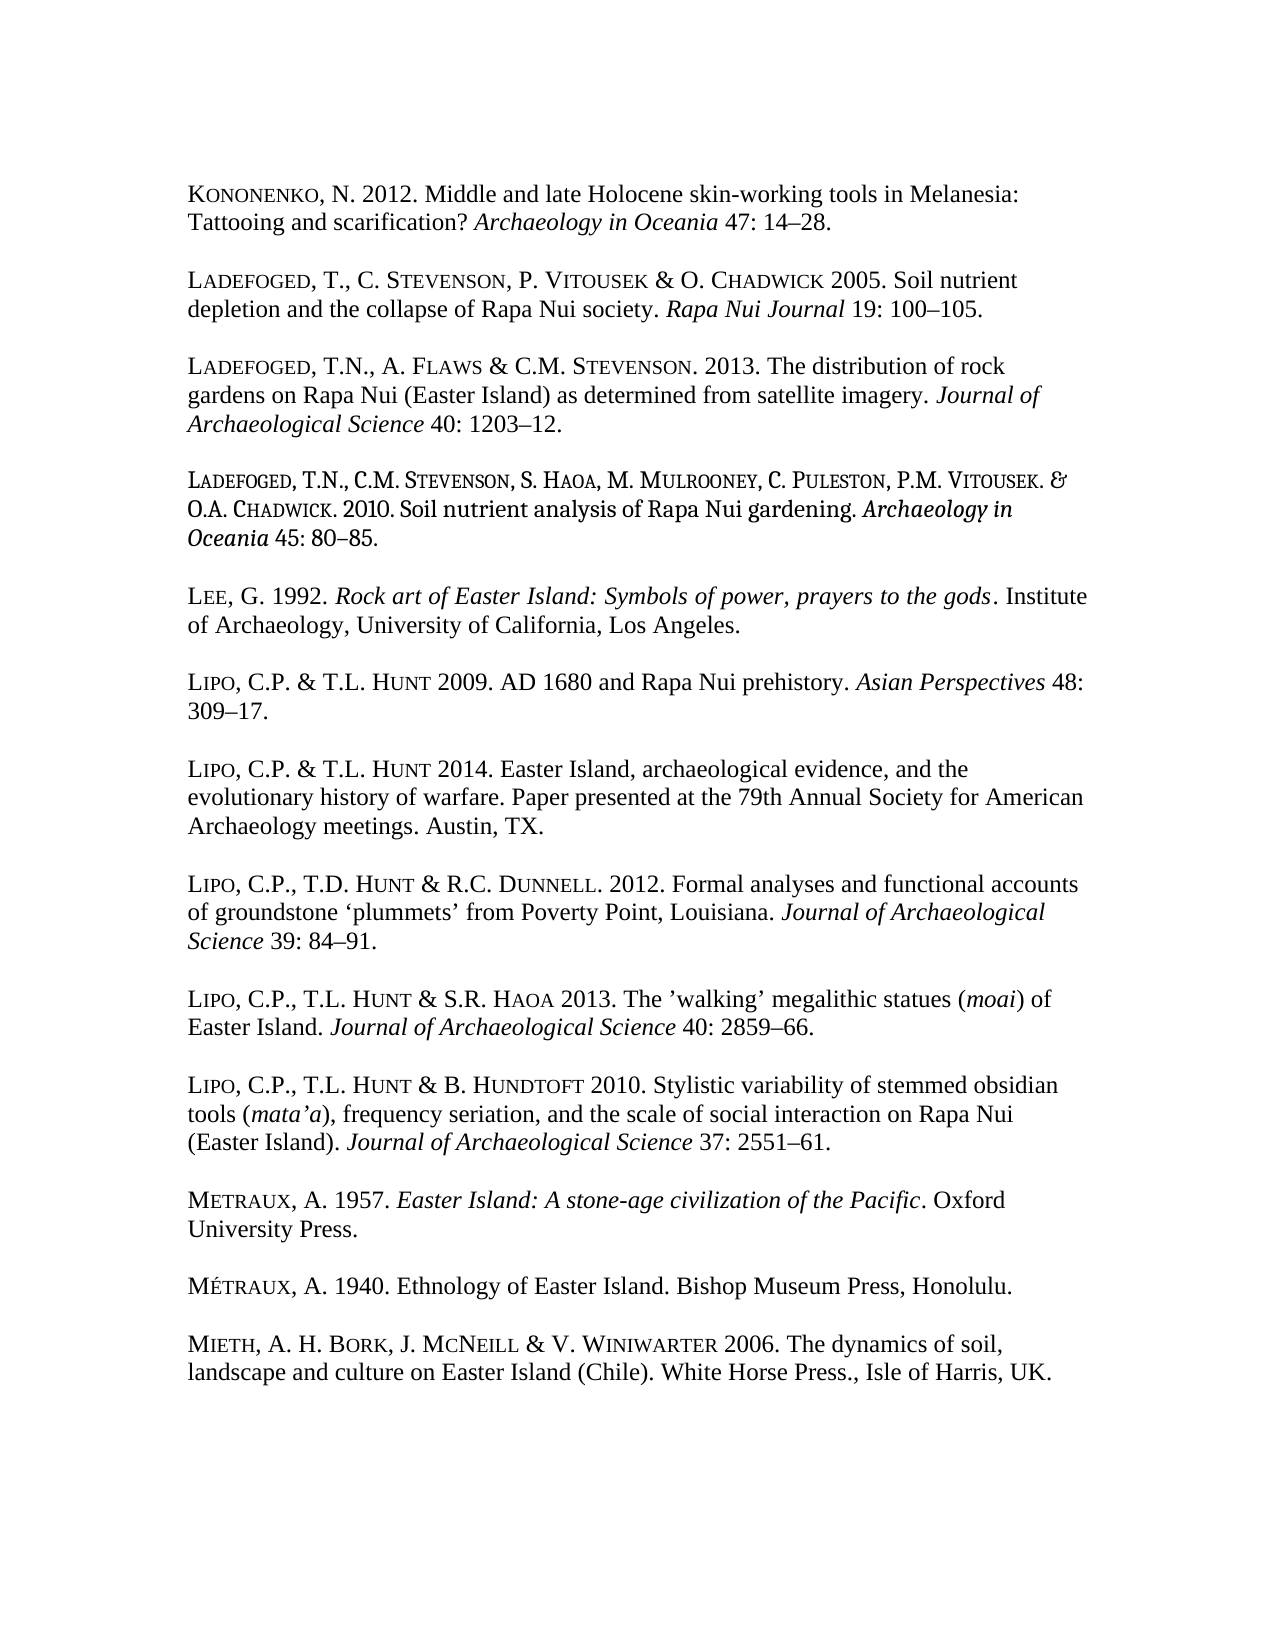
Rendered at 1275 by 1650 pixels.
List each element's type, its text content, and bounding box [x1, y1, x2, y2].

text Lipo, C.P., T.D. Hunt & R.C. Dunnell. 2012. Formal analyses and functional accounts of groundstone ‘plummets’ from Poverty Point, Louisiana. Journal of Archaeological Science 39: 84–91. [187, 869, 1087, 955]
text Ladefoged, T., C. Stevenson, P. Vitousek & O. Chadwick 2005. Soil nutrient depletion and the collapse of Rapa Nui society. Rapa Nui Journal 19: 100–105. [187, 265, 1087, 322]
text Lipo, C.P., T.L. Hunt & S.R. Haoa 2013. The ’walking’ megalithic statues (moai) of Easter Island. Journal of Archaeological Science 40: 2859–66. [187, 984, 1087, 1041]
text Ladefoged, T.N., C.M. Stevenson, S. Haoa, M. Mulrooney, C. Puleston, P.M. Vitousek. & O.A. Chadwick. 2010. Soil nutrient analysis of Rapa Nui gardening. Archaeology in Oceania 45: 80–85. [187, 466, 1087, 552]
text Lipo, C.P., T.L. Hunt & B. Hundtoft 2010. Stylistic variability of stemmed obsidian tools (mata’a), frequency seriation, and the scale of social interaction on Rapa Nui (Easter Island). Journal of Archaeological Science 37: 2551–61. [187, 1070, 1087, 1156]
text Metraux, A. 1957. Easter Island: A stone-age civilization of the Pacific. Oxford University Press. [187, 1185, 1087, 1242]
text Kononenko, N. 2012. Middle and late Holocene skin-working tools in Melanesia: Tattooing and scarification? Archaeology in Oceania 47: 14–28. [187, 179, 1087, 236]
text Mieth, A. H. Bork, J. McNeill & V. Winiwarter 2006. The dynamics of soil, landscape and culture on Easter Island (Chile). White Horse Press., Isle of Harris, UK. [187, 1329, 1087, 1386]
text Lipo, C.P. & T.L. Hunt 2014. Easter Island, archaeological evidence, and the evolutionary history of warfare. Paper presented at the 79th Annual Society for American Archaeology meetings. Austin, TX. [187, 754, 1087, 840]
text Métraux, A. 1940. Ethnology of Easter Island. Bishop Museum Press, Honolulu. [187, 1271, 1087, 1300]
text Lipo, C.P. & T.L. Hunt 2009. AD 1680 and Rapa Nui prehistory. Asian Perspectives 48: 309–17. [187, 667, 1087, 725]
text Lee, G. 1992. Rock art of Easter Island: Symbols of power, prayers to the gods. Institute of Archaeology, University of California, Los Angeles. [187, 581, 1087, 639]
text Ladefoged, T.N., A. Flaws & C.M. Stevenson. 2013. The distribution of rock gardens on Rapa Nui (Easter Island) as determined from satellite imagery. Journal of Archaeological Science 40: 1203–12. [187, 351, 1087, 437]
